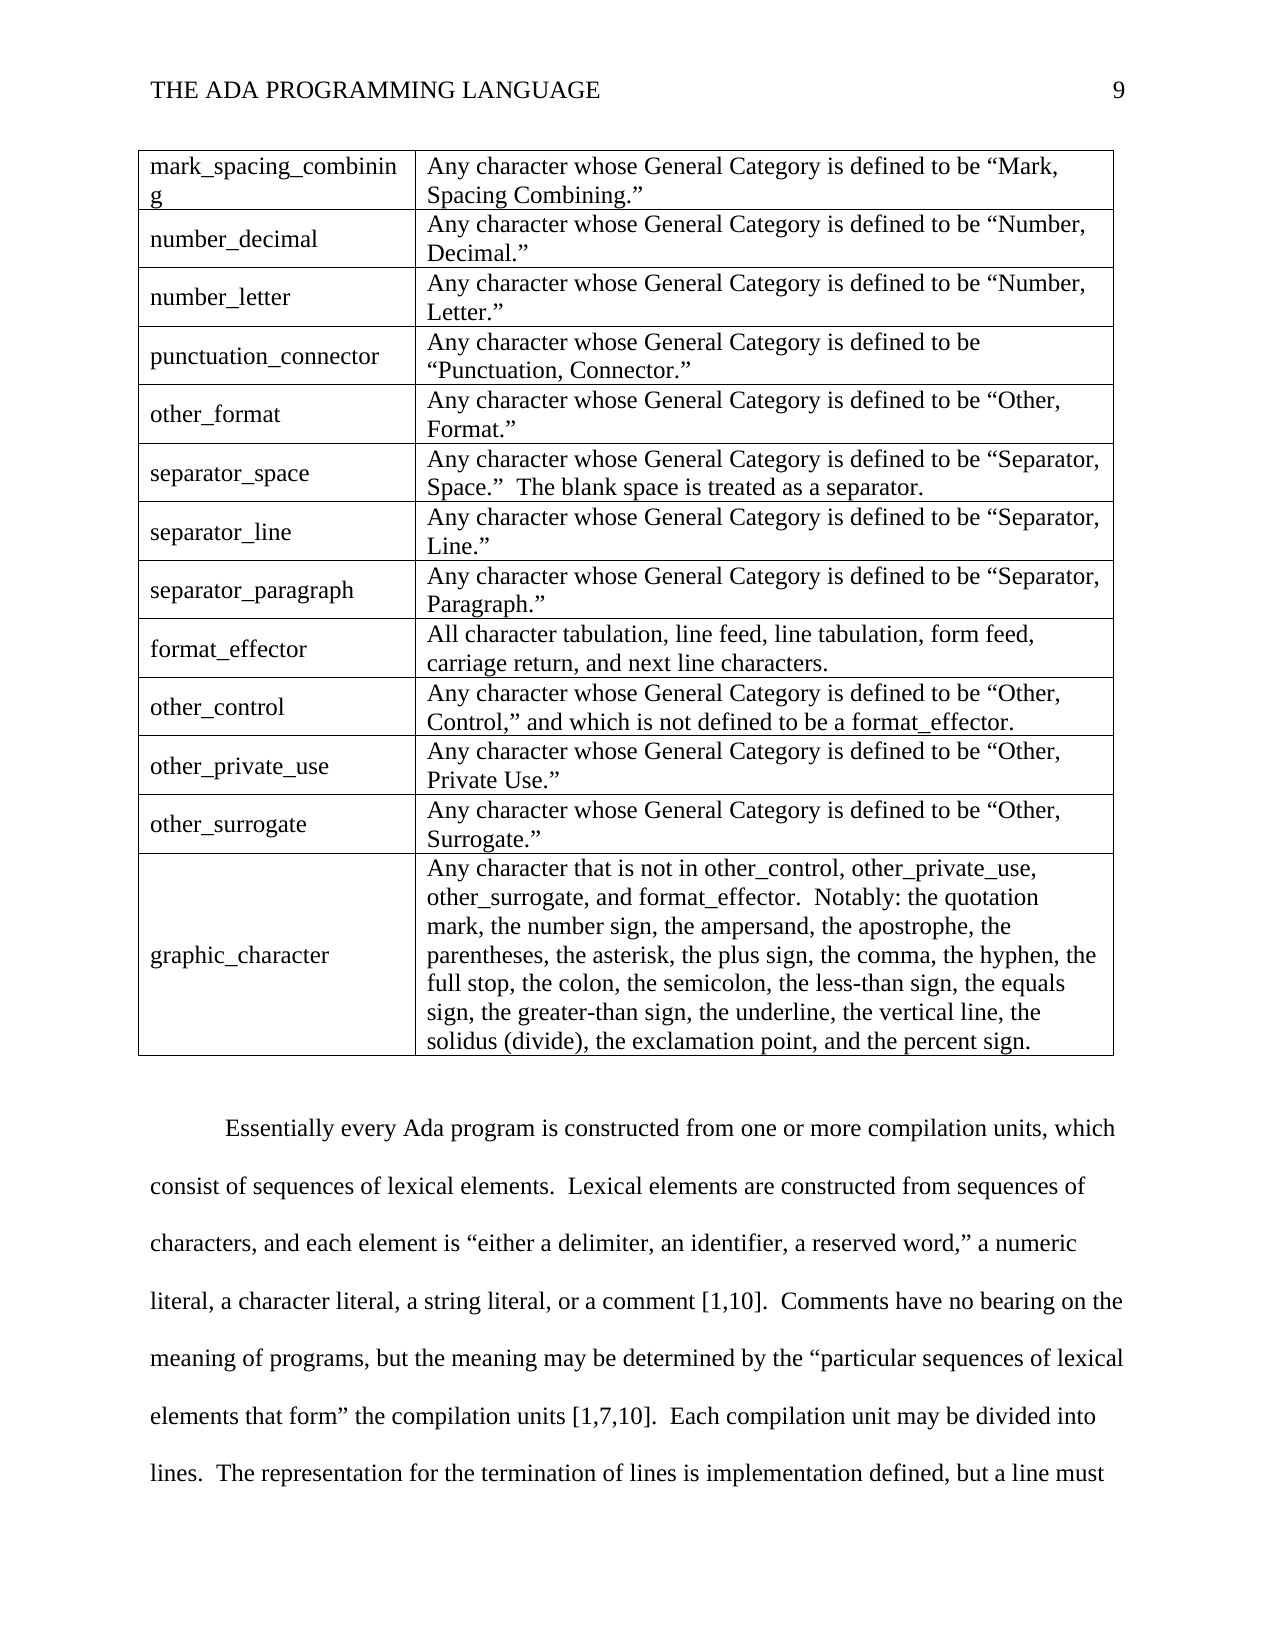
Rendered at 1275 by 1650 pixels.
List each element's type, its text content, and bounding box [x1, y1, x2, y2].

table_cell mark_spacing_combining [139, 151, 415, 208]
table_cell number_decimal [139, 210, 415, 267]
table_cell Any character whose General Category is defined to be “Mark, Spacing Combining.” [416, 151, 1113, 208]
table_cell other_control [139, 678, 415, 735]
table_cell punctuation_connector [139, 327, 415, 384]
table_cell graphic_character [139, 854, 415, 1055]
table_cell separator_paragraph [139, 561, 415, 618]
table_cell Any character whose General Category is defined to be “Other, Surrogate.” [416, 795, 1113, 852]
table_cell Any character whose General Category is defined to be “Separator, Space.” The blank space is treated as a separator. [416, 444, 1113, 501]
table_cell Any character whose General Category is defined to be “Other, Control,” and which is not defined to be a format_effector. [416, 678, 1113, 735]
table_cell Any character whose General Category is defined to be “Punctuation, Connector.” [416, 327, 1113, 384]
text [150, 1113, 1125, 1487]
table_cell other_private_use [139, 736, 415, 794]
table_cell other_surrogate [139, 795, 415, 852]
table_cell Any character whose General Category is defined to be “Separator, Paragraph.” [416, 561, 1113, 618]
table_cell Any character whose General Category is defined to be “Number, Letter.” [416, 268, 1113, 326]
table_cell Any character whose General Category is defined to be “Other, Format.” [416, 385, 1113, 443]
table_cell All character tabulation, line feed, line tabulation, form feed, carriage return, and next line characters. [416, 619, 1113, 677]
table_cell Any character whose General Category is defined to be “Separator, Line.” [416, 502, 1113, 560]
table_cell number_letter [139, 268, 415, 326]
table_cell separator_line [139, 502, 415, 560]
table_cell Any character whose General Category is defined to be “Other, Private Use.” [416, 736, 1113, 794]
table_cell Any character whose General Category is defined to be “Number, Decimal.” [416, 210, 1113, 267]
table_cell format_effector [139, 619, 415, 677]
table_cell Any character that is not in other_control, other_private_use, other_surrogate, and format_effector. Notably: the quotation mark, the number sign, the ampersand, the apostrophe, the parentheses, the asterisk, the plus sign, the comma, the hyphen, the full stop, the colon, the semicolon, the less-than sign, the equals sign, the greater-than sign, the underline, the vertical line, the solidus (divide), the exclamation point, and the percent sign. [416, 854, 1113, 1055]
table_cell other_format [139, 385, 415, 443]
table_cell separator_space [139, 444, 415, 501]
